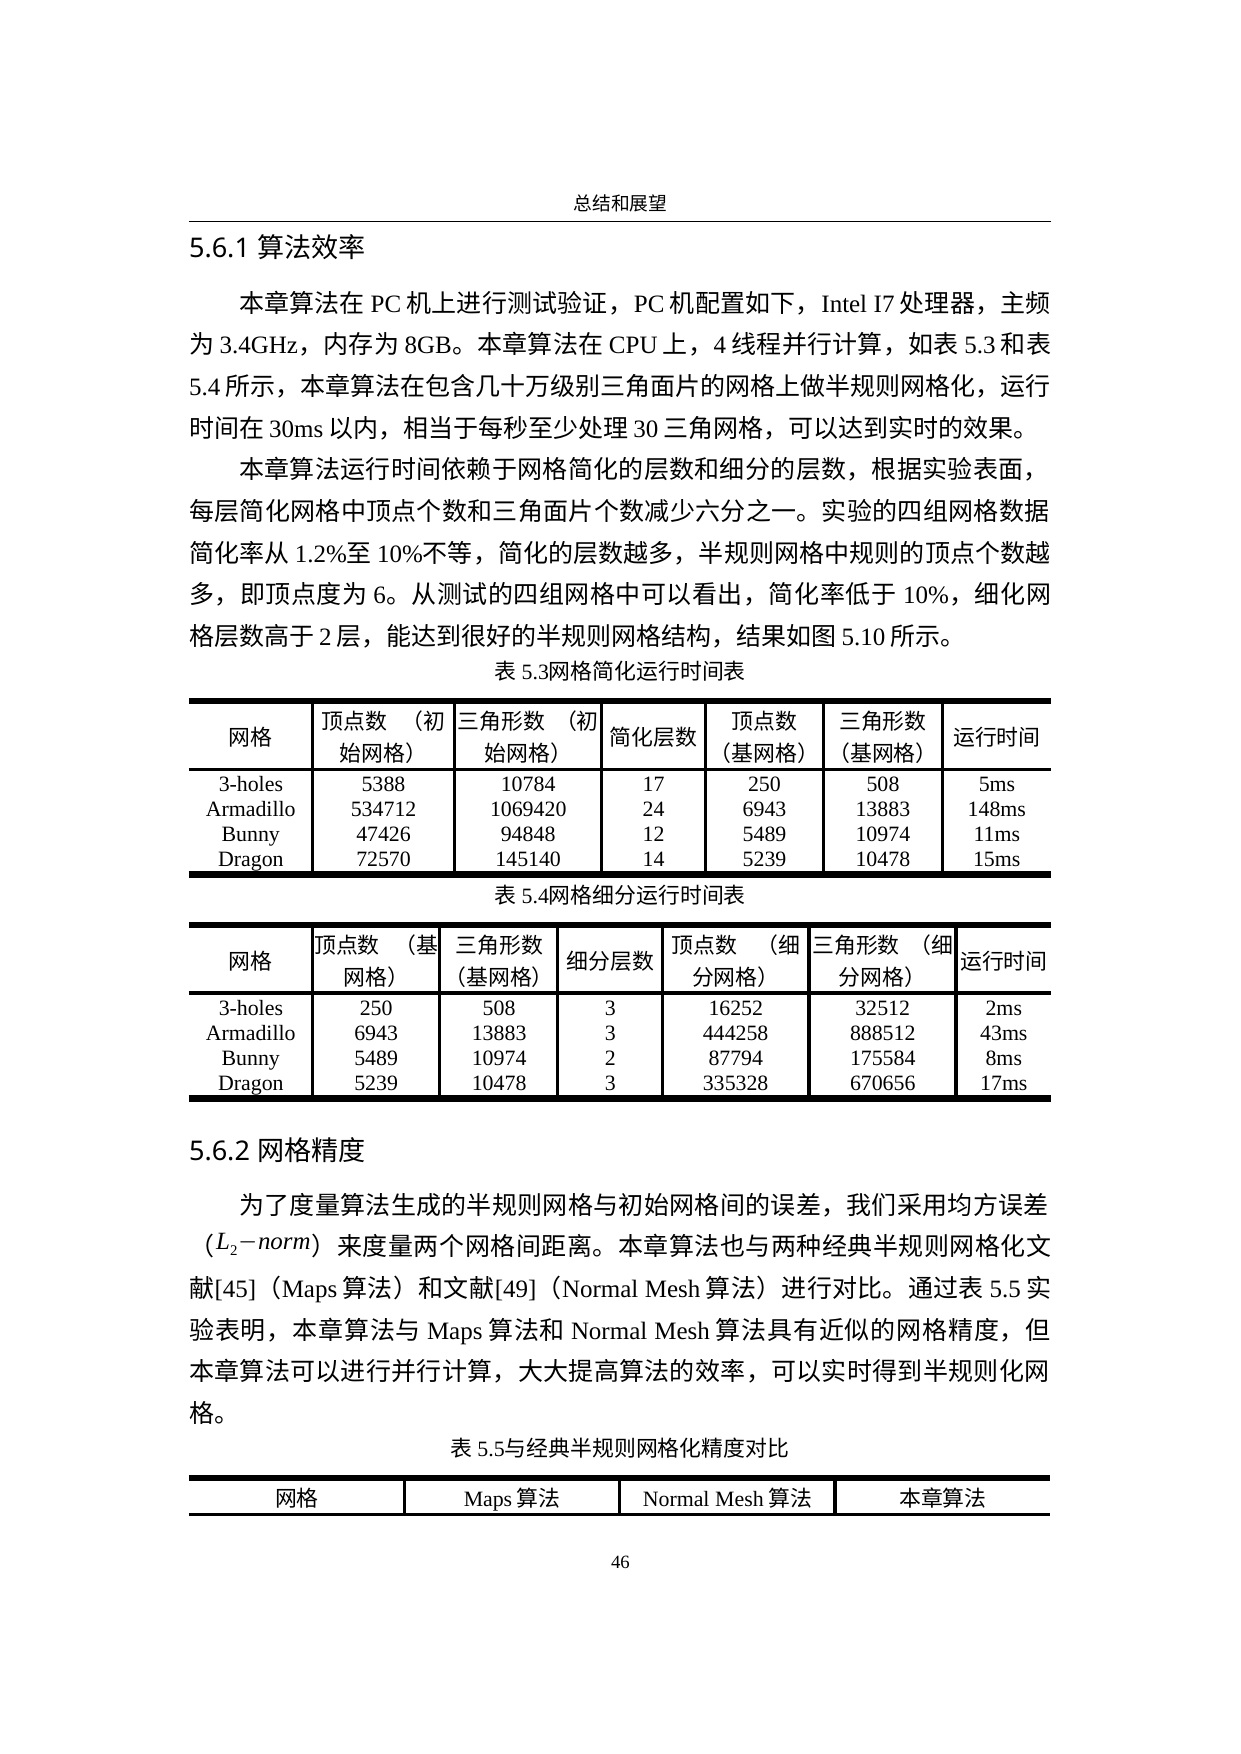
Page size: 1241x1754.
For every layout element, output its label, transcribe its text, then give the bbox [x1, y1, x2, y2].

table_cell 3-holes [189, 771, 311, 796]
table_cell 2 [559, 1045, 661, 1070]
table_cell 表 5.4网格细分运行时间表 [189, 878, 1051, 922]
table_cell Dragon [189, 846, 311, 871]
table_cell 网格 [189, 704, 311, 767]
table_cell 15ms [944, 846, 1051, 871]
text 网格精度 [189, 1127, 1051, 1168]
table_cell 2ms [958, 995, 1051, 1020]
text 算法效率 [189, 224, 1051, 266]
table_cell 3-holes [189, 995, 311, 1020]
table_cell 运行时间 [944, 704, 1051, 767]
table_cell 13883 [825, 796, 941, 821]
table_cell Maps算法 [406, 1481, 618, 1513]
table_cell 534712 [314, 796, 453, 821]
table_cell 508 [825, 771, 941, 796]
table_cell 11ms [944, 821, 1051, 846]
table_header 表 5.3网格简化运行时间表 [189, 654, 1051, 698]
table_cell 1069420 [456, 796, 600, 821]
table_cell 175584 [811, 1045, 954, 1070]
table_cell Armadillo [189, 796, 311, 821]
text 为了度量算法生成的半规则网格与初始网格间的误差，我们采用均方误差（）来度量两个网格间距离。本章算法也与两种经典半规则网格化文献[45]（Maps算法）和文献[49]（Normal Mesh算法）进行对比。通过表5.5实验表明，本章算法与Maps算法和Normal Mesh算法具有近似的网格精度，但本章算法可以进行并行计算，大大提高算法的效率，可以实时得到半规则化网格。 [189, 1181, 1051, 1431]
table_cell 三角形数（基网格） [825, 704, 941, 767]
table_cell 148ms [944, 796, 1051, 821]
table_cell 5489 [707, 821, 822, 846]
table_cell 三角形数 （基网格） [441, 928, 556, 991]
table_header 表 5.5与经典半规则网格化精度对比 [189, 1431, 1050, 1475]
table_cell 32512 [811, 995, 954, 1020]
table_cell 3 [559, 1070, 661, 1095]
table_cell 24 [603, 796, 704, 821]
table_cell 10784 [456, 771, 600, 796]
table_cell 47426 [314, 821, 453, 846]
table_cell 14 [603, 846, 704, 871]
table_cell 10478 [825, 846, 941, 871]
table_cell 5ms [944, 771, 1051, 796]
table_cell 本章算法 [837, 1481, 1050, 1513]
table_cell 顶点数 （基网格） [314, 928, 438, 991]
table_cell 10974 [441, 1045, 556, 1070]
table_cell 250 [707, 771, 822, 796]
table_cell 43ms [958, 1020, 1051, 1045]
table_cell 670656 [811, 1070, 954, 1095]
table_cell 三角形数 （初始网格） [456, 704, 600, 767]
table_cell 5239 [707, 846, 822, 871]
table_cell 13883 [441, 1020, 556, 1045]
table_cell 444258 [664, 1020, 807, 1045]
table_cell 94848 [456, 821, 600, 846]
table_cell 网格 [189, 1481, 403, 1513]
table_cell 网格 [189, 928, 311, 991]
table_cell Normal Mesh算法 [621, 1481, 833, 1513]
table_cell 6943 [707, 796, 822, 821]
table_cell 335328 [664, 1070, 807, 1095]
table_cell 6943 [314, 1020, 438, 1045]
table_cell 16252 [664, 995, 807, 1020]
table_cell 17ms [958, 1070, 1051, 1095]
table_cell 5489 [314, 1045, 438, 1070]
table_cell Armadillo [189, 1020, 311, 1045]
table_cell 5388 [314, 771, 453, 796]
table_cell 145140 [456, 846, 600, 871]
table_cell Bunny [189, 821, 311, 846]
table_cell 顶点数 （细分网格） [664, 928, 807, 991]
table_cell 888512 [811, 1020, 954, 1045]
table_cell 10478 [441, 1070, 556, 1095]
table_cell 3 [559, 995, 661, 1020]
table_cell 顶点数 （初始网格） [314, 704, 453, 767]
table_cell 三角形数 （细分网格） [811, 928, 954, 991]
text 本章算法运行时间依赖于网格简化的层数和细分的层数，根据实验表面，每层简化网格中顶点个数和三角面片个数减少六分之一。实验的四组网格数据，简化率从1.2%至10%不等，简化的层数越多，半规则网格中规则的顶点个数越多，即顶点度为6。从测试的四组网格中可以看出，简化率低于10%，细化网格层数高于2层，能达到很好的半规则网格结构，结果如图5.10所示。 [189, 445, 1051, 654]
table_cell 87794 [664, 1045, 807, 1070]
text 本章算法在PC机上进行测试验证，PC机配置如下，Intel I7处理器，主频为3.4GHz，内存为8GB。本章算法在CPU上，4线程并行计算，如表5.3和表5.4所示，本章算法在包含几十万级别三角面片的网格上做半规则网格化，运行时间在30ms以内，相当于每秒至少处理30三角网格，可以达到实时的效果。 [189, 279, 1051, 445]
table_cell 细分层数 [559, 928, 661, 991]
table_cell 3 [559, 1020, 661, 1045]
table_cell 17 [603, 771, 704, 796]
table_cell 10974 [825, 821, 941, 846]
table_cell 运行时间 [958, 928, 1051, 991]
table_cell Bunny [189, 1045, 311, 1070]
table_cell 简化层数 [603, 704, 704, 767]
table_cell 250 [314, 995, 438, 1020]
table_cell 72570 [314, 846, 453, 871]
table_cell 508 [441, 995, 556, 1020]
table_cell Dragon [189, 1070, 311, 1095]
table_cell 顶点数 （基网格） [707, 704, 822, 767]
table_cell 12 [603, 821, 704, 846]
table_cell 8ms [958, 1045, 1051, 1070]
table_cell 5239 [314, 1070, 438, 1095]
